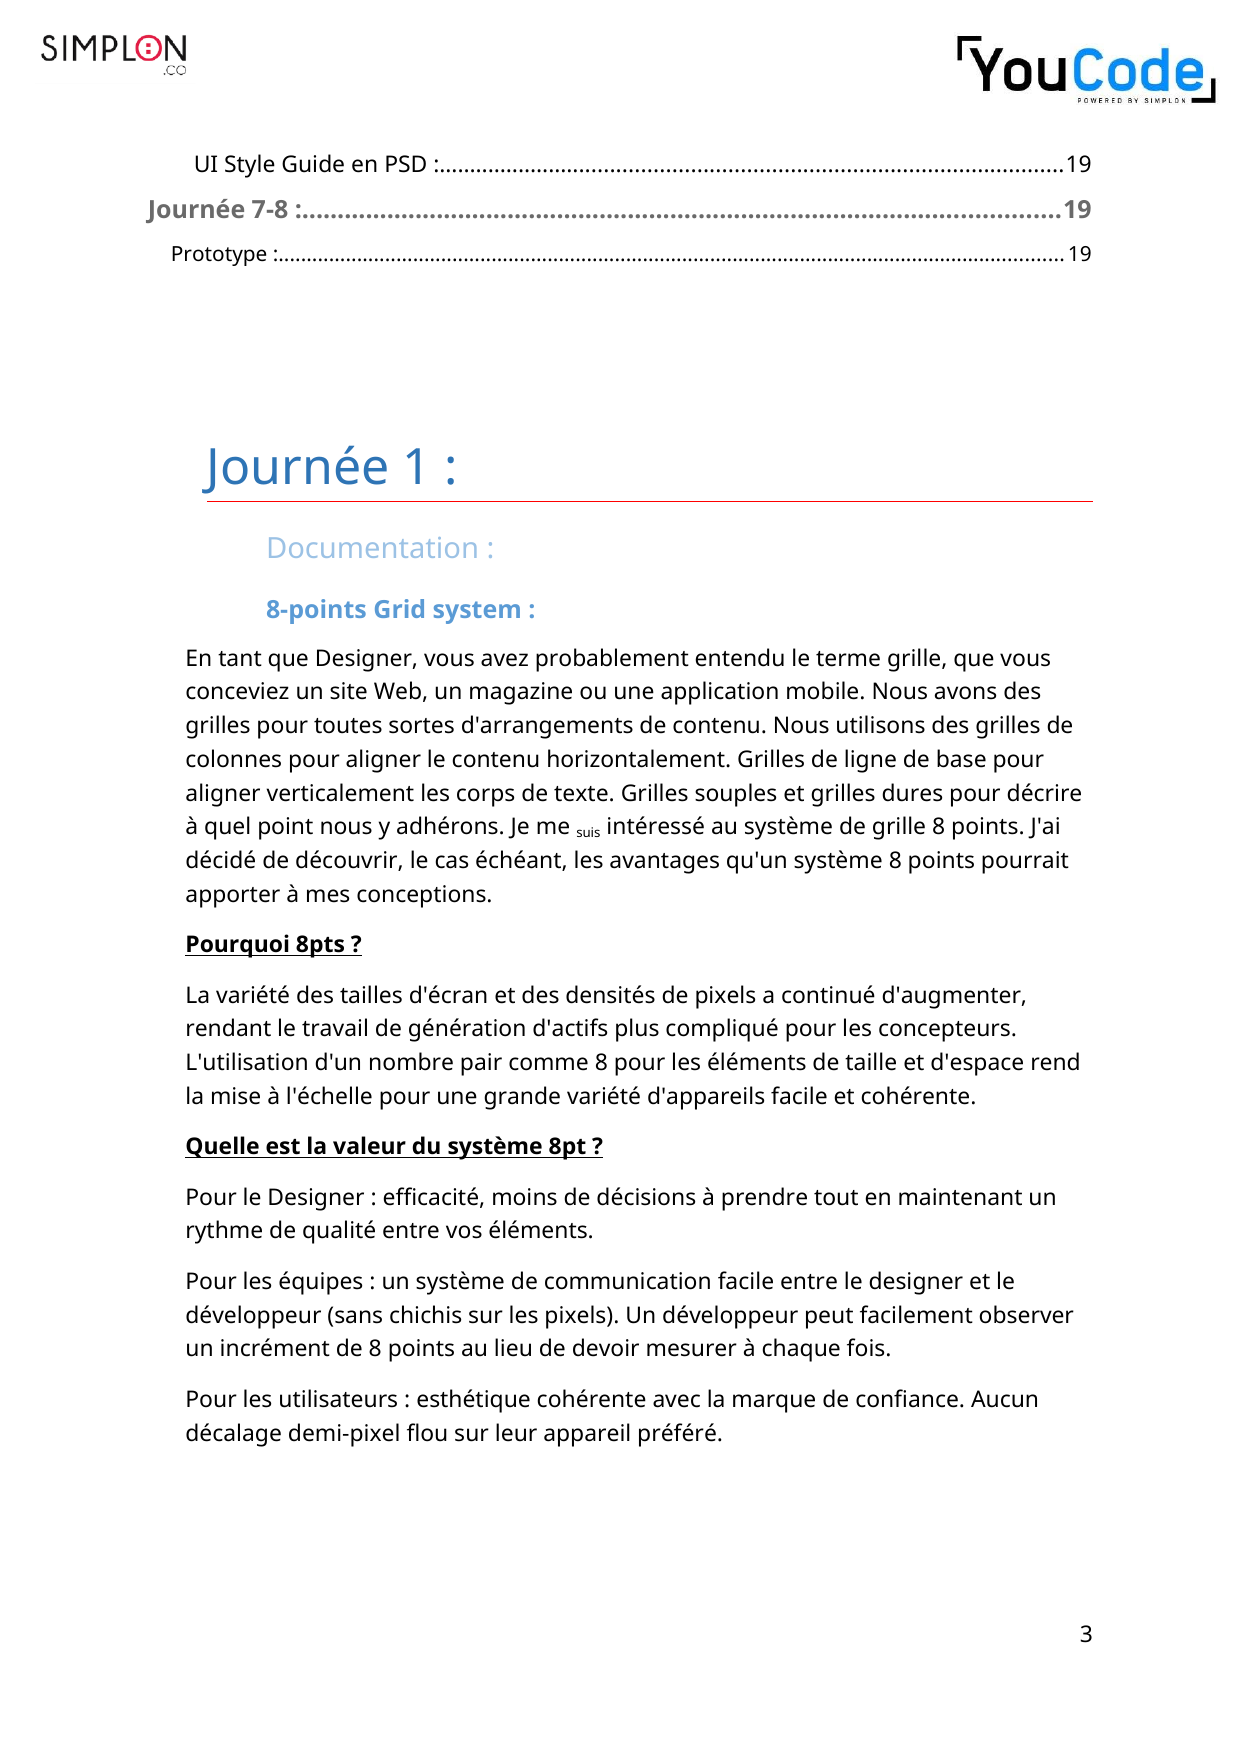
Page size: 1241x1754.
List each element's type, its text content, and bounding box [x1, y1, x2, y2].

text En tant que Designer, vous avez probablement entendu le terme grille, que vous conceviez un site Web, un magazine ou une application mobile. Nous avons des grilles pour toutes sortes d'arrangements de contenu. Nous utilisons des grilles de colonnes pour aligner le contenu horizontalement. Grilles de ligne de base pour aligner verticalement les corps de texte. Grilles souples et grilles dures pour décrire à quel point nous y adhérons. Je me suis intéressé au système de grille 8 points. J'ai décidé de découvrir, le cas échéant, les avantages qu'un système 8 points pourrait apporter à mes conceptions. [185, 641, 1093, 909]
text Pour les utilisateurs : esthétique cohérente avec la marque de confiance. Aucun décalage demi-pixel flou sur leur appareil préféré. [185, 1383, 1093, 1448]
subtitle Documentation : [266, 527, 1093, 567]
text Pourquoi 8pts ? [185, 928, 1093, 959]
subtitle 8-points Grid system : [266, 592, 1093, 626]
text Pour le Designer : efficacité, moins de décisions à prendre tout en maintenant un rythme de qualité entre vos éléments. [185, 1181, 1093, 1246]
subtitle Journée 1 : [207, 431, 1093, 501]
text La variété des tailles d'écran et des densités de pixels a continué d'augmenter, rendant le travail de génération d'actifs plus compliqué pour les concepteurs. L'utilisation d'un nombre pair comme 8 pour les éléments de taille et d'espace rend la mise à l'échelle pour une grande variété d'appareils facile et cohérente. [185, 978, 1093, 1111]
text Pour les équipes : un système de communication facile entre le designer et le développeur (sans chichis sur les pixels). Un développeur peut facilement observer un incrément de 8 points au lieu de devoir mesurer à chaque fois. [185, 1265, 1093, 1363]
picture [35, 0, 196, 107]
text Quelle est la valeur du système 8pt ? [185, 1130, 1093, 1161]
